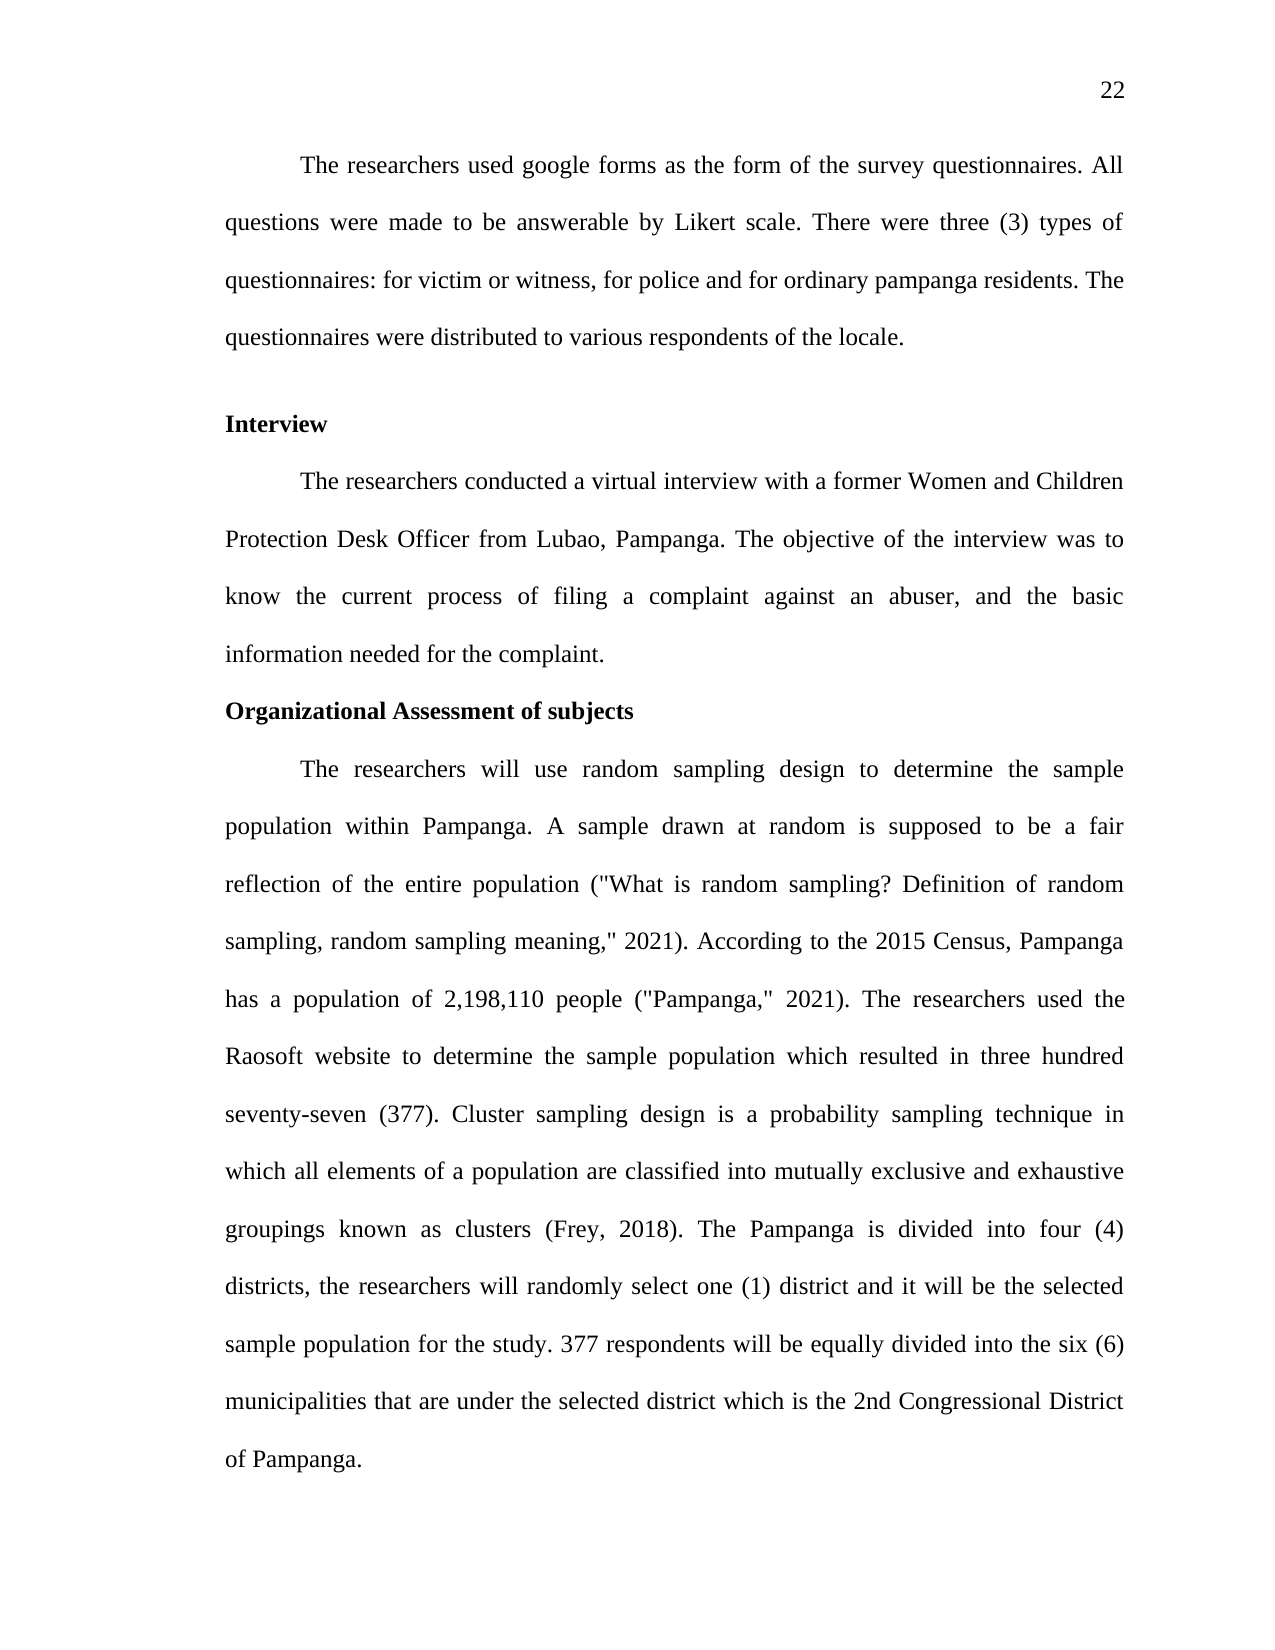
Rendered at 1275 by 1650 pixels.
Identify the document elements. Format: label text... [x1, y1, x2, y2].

text Organizational Assessment of subjects [225, 696, 1125, 725]
text The researchers conducted a virtual interview with a former Women and Children Protection Desk Officer from Lubao, Pampanga. The objective of the interview was to know the current process of filing a complaint against an abuser, and the basic information needed for the complaint. [225, 466, 1125, 667]
text Interview [225, 409, 1125, 437]
text The researchers used google forms as the form of the survey questionnaires. All questions were made to be answerable by Likert scale. There were three (3) types of questionnaires: for victim or witness, for police and for ordinary pampanga residents. The questionnaires were distributed to various respondents of the locale. [225, 150, 1125, 351]
text The researchers will use random sampling design to determine the sample population within Pampanga. A sample drawn at random is supposed to be a fair reflection of the entire population ("What is random sampling? Definition of random sampling, random sampling meaning," 2021). According to the 2015 Census, Pampanga has a population of 2,198,110 people ("Pampanga," 2021). The researchers used the Raosoft website to determine the sample population which resulted in three hundred seventy-seven (377). Cluster sampling design is a probability sampling technique in which all elements of a population are classified into mutually exclusive and exhaustive groupings known as clusters (Frey, 2018). The Pampanga is divided into four (4) districts, the researchers will randomly select one (1) district and it will be the selected sample population for the study. 377 respondents will be equally divided into the six (6) municipalities that are under the selected district which is the 2nd Congressional District of Pampanga. [225, 754, 1125, 1472]
